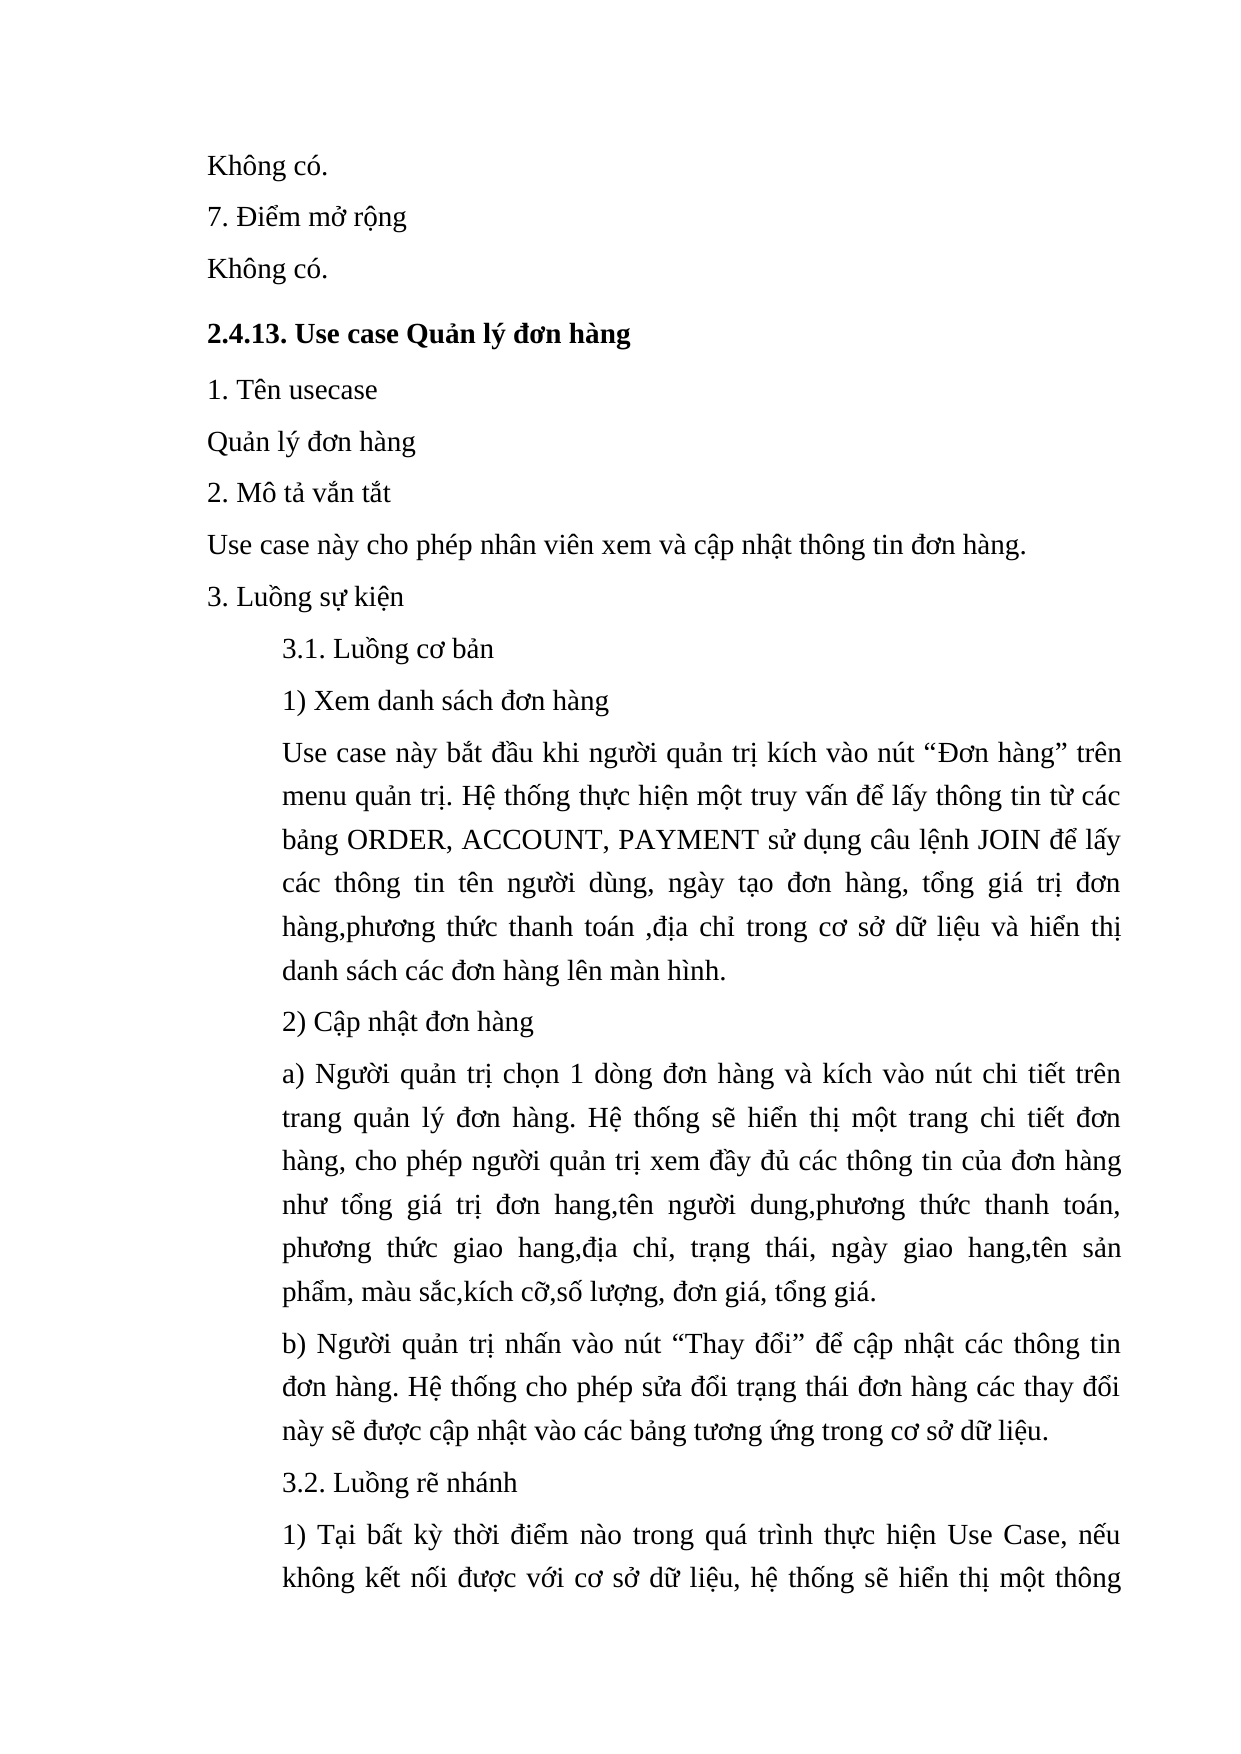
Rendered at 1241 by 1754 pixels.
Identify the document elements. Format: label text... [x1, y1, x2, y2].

text 7. Điểm mở rộng [207, 199, 1122, 233]
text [282, 1517, 1122, 1594]
text 3.1. Luồng cơ bản [282, 631, 1122, 665]
text 1. Tên usecase [207, 372, 1122, 405]
text 2. Mô tả vắn tắt [207, 476, 1122, 509]
text b) Người quản trị nhấn vào nút “Thay đổi” để cập nhật các thông tin đơn hàng. Hệ thống cho phép sửa đổi trạng thái đơn hàng các thay đổi này sẽ được cập nhật vào các bảng tương ứng trong cơ sở dữ liệu. [282, 1326, 1122, 1447]
text 3.2. Luồng rẽ nhánh [282, 1465, 1122, 1498]
text Use case này bắt đầu khi người quản trị kích vào nút “Đơn hàng” trên menu quản trị. Hệ thống thực hiện một truy vấn để lấy thông tin từ các bảng ORDER, ACCOUNT, PAYMENT sử dụng câu lệnh JOIN để lấy các thông tin tên người dùng, ngày tạo đơn hàng, tổng giá trị đơn hàng,phương thức thanh toán ,địa chỉ trong cơ sở dữ liệu và hiển thị danh sách các đơn hàng lên màn hình. [282, 735, 1122, 986]
text Quản lý đơn hàng [207, 424, 1122, 457]
text Không có. [207, 251, 1122, 285]
text Không có. [207, 148, 1122, 181]
text 1) Xem danh sách đơn hàng [282, 683, 1122, 717]
subtitle 2.4.13. Use case Quản lý đơn hàng [207, 316, 1122, 349]
text 3. Luồng sự kiện [207, 579, 1122, 613]
text Use case này cho phép nhân viên xem và cập nhật thông tin đơn hàng. [207, 527, 1122, 561]
text a) Người quản trị chọn 1 dòng đơn hàng và kích vào nút chi tiết trên trang quản lý đơn hàng. Hệ thống sẽ hiển thị một trang chi tiết đơn hàng, cho phép người quản trị xem đầy đủ các thông tin của đơn hàng như tổng giá trị đơn hang,tên người dung,phương thức thanh toán, phương thức giao hang,địa chỉ, trạng thái, ngày giao hang,tên sản phẩm, màu sắc,kích cỡ,số lượng, đơn giá, tổng giá. [282, 1056, 1122, 1308]
text 2) Cập nhật đơn hàng [282, 1004, 1122, 1038]
